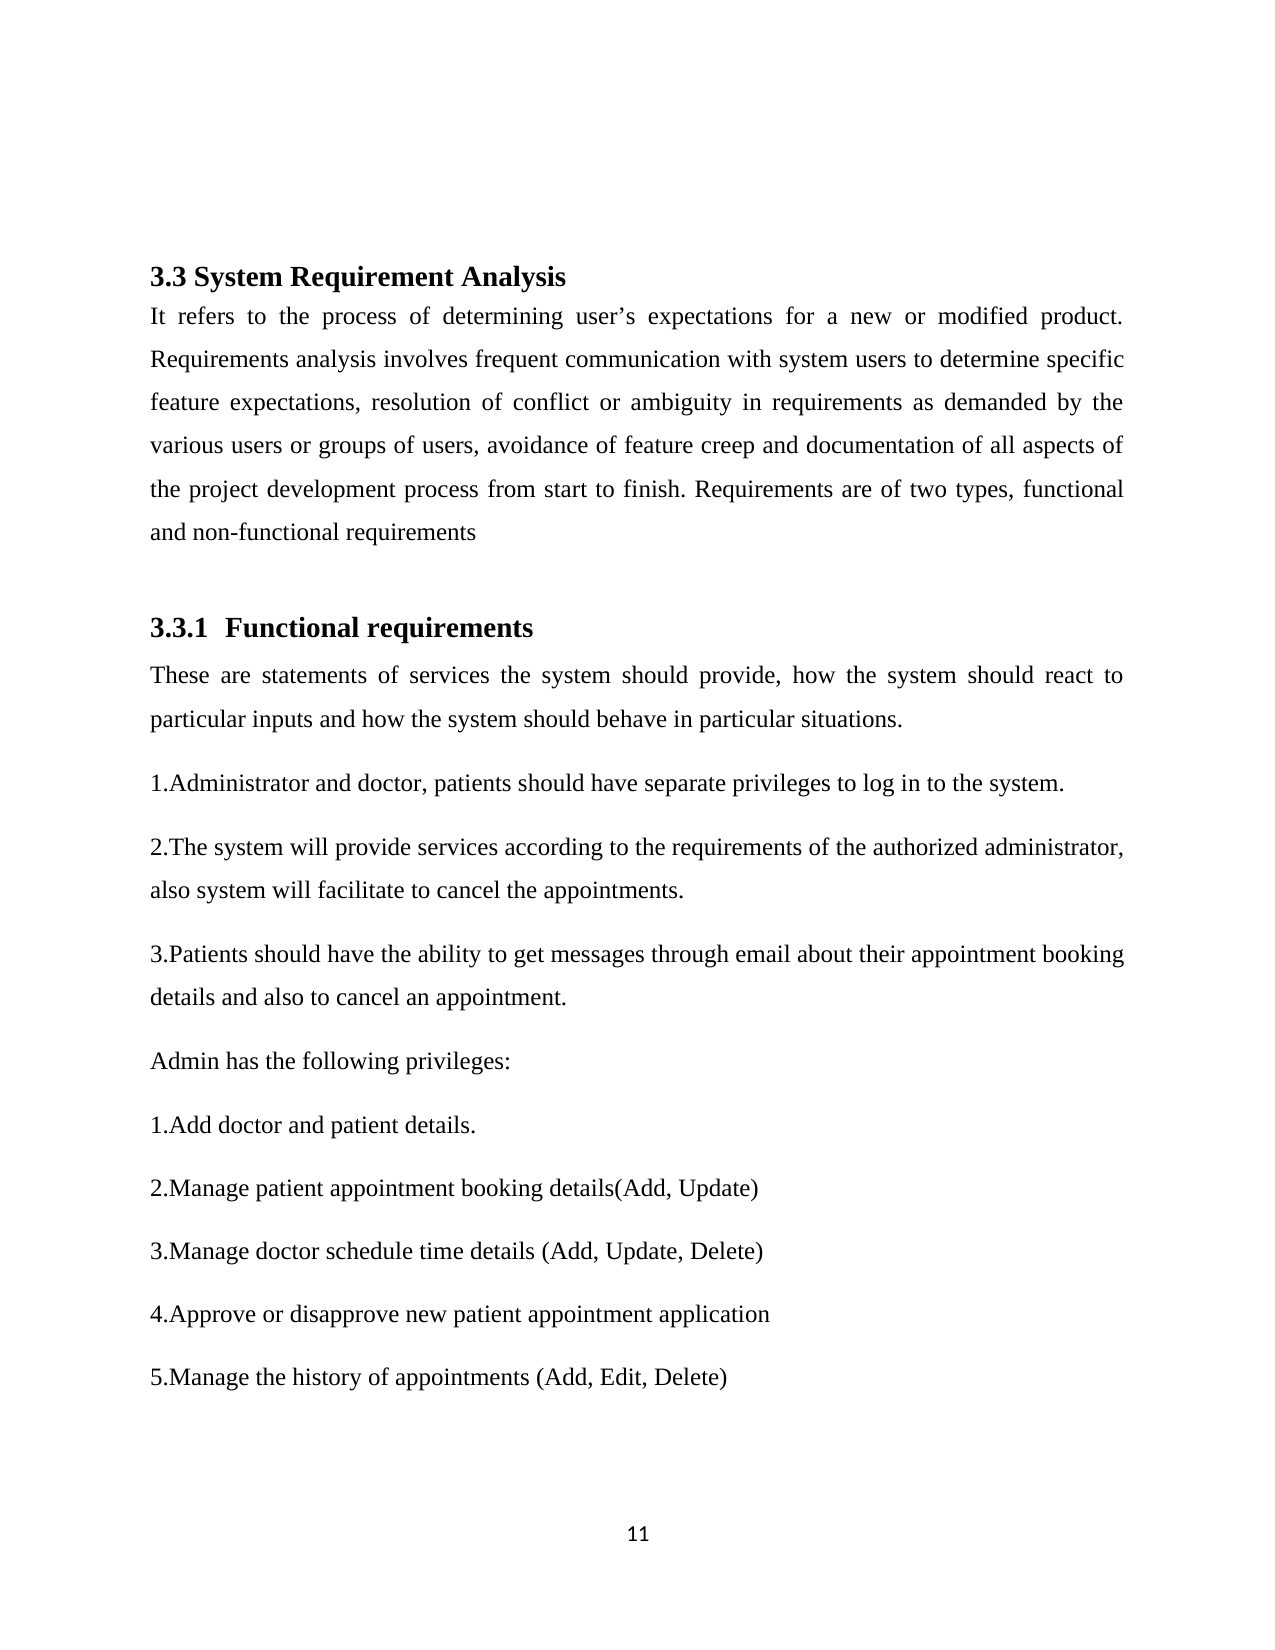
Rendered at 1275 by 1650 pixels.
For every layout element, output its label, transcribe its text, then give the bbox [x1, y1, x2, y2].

text 2.The system will provide services according to the requirements of the authorized administrator, also system will facilitate to cancel the appointments. [150, 832, 1125, 903]
text 3.Patients should have the ability to get messages through email about their appointment booking details and also to cancel an appointment. [150, 939, 1125, 1011]
subtitle 3.3 System Requirement Analysis [150, 259, 1125, 293]
text These are statements of services the system should provide, how the system should react to particular inputs and how the system should behave in particular situations. [150, 661, 1125, 732]
text 3.Manage doctor schedule time details (Add, Update, Delete) [150, 1236, 1125, 1265]
text Admin has the following privileges: [150, 1046, 1125, 1074]
text 1.Administrator and doctor, patients should have separate privileges to log in to the system. [150, 768, 1125, 796]
text It refers to the process of determining user’s expectations for a new or modified product. Requirements analysis involves frequent communication with system users to determine specific feature expectations, resolution of conflict or ambiguity in requirements as demanded by the various users or groups of users, avoidance of feature creep and documentation of all aspects of the project development process from start to finish. Requirements are of two types, functional and non-functional requirements [150, 301, 1125, 546]
subtitle Functional requirements [150, 610, 1125, 644]
text 2.Manage patient appointment booking details(Add, Update) [150, 1173, 1125, 1202]
text 1.Add doctor and patient details. [150, 1110, 1125, 1138]
text 4.Approve or disapprove new patient appointment application [150, 1299, 1125, 1328]
text 5.Manage the history of appointments (Add, Edit, Delete) [150, 1362, 1125, 1391]
